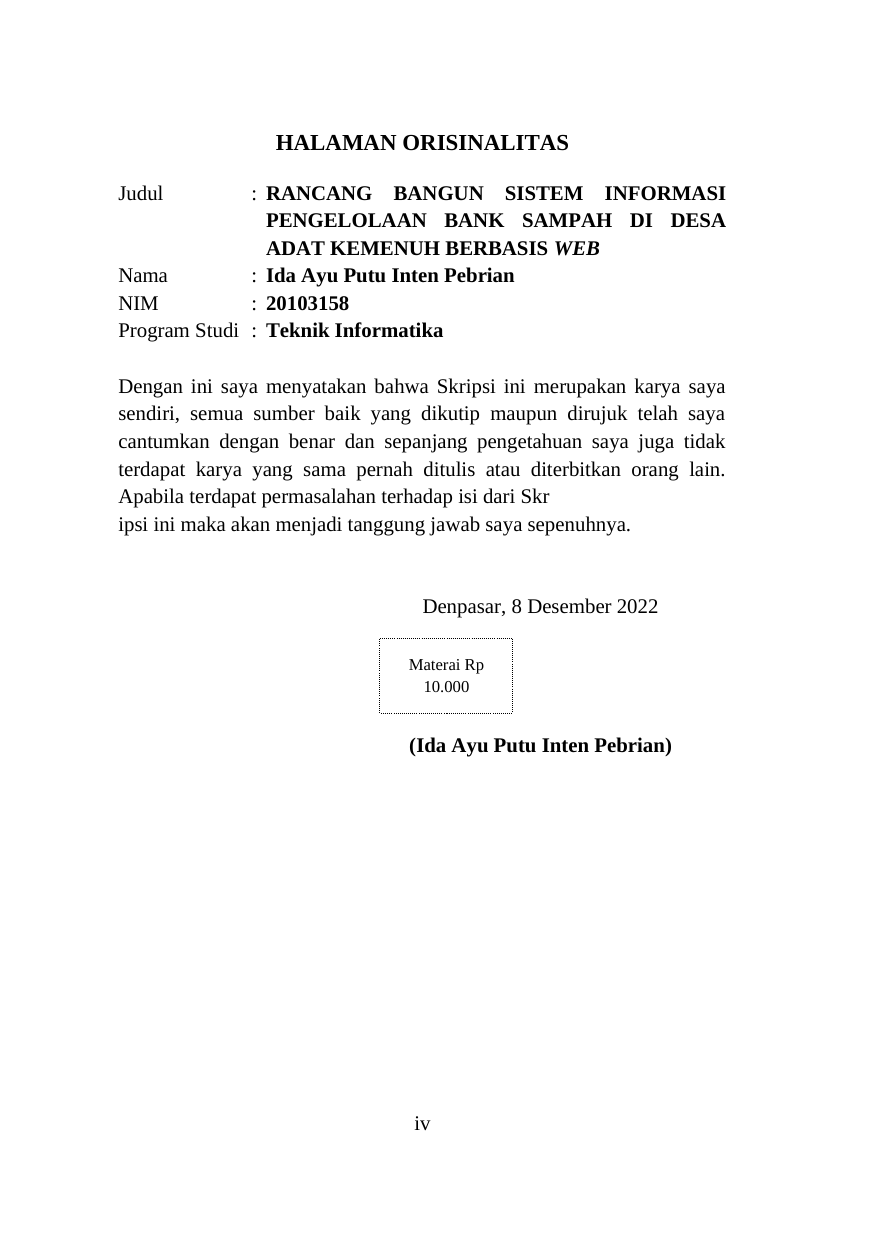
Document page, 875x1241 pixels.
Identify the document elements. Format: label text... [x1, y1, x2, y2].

text Judul : RANCANG BANGUN SISTEM INFORMASI PENGELOLAAN BANK SAMPAH DI DESA ADAT KEMENUH BERBASIS WEB [118, 180, 726, 260]
text (Ida Ayu Putu Inten Pebrian) [354, 732, 726, 757]
text Nama : Ida Ayu Putu Inten Pebrian [118, 263, 726, 287]
text Denpasar, 8 Desember 2022 [354, 594, 726, 618]
text Program Studi : Teknik Informatika [118, 318, 726, 342]
text NIM : 20103158 [118, 291, 726, 315]
text Dengan ini saya menyatakan bahwa Skripsi ini merupakan karya saya sendiri, semua sumber baik yang dikutip maupun dirujuk telah saya cantumkan dengan benar dan sepanjang pengetahuan saya juga tidak terdapat karya yang sama pernah ditulis atau diterbitkan orang lain. Apabila terdapat permasalahan terhadap isi dari Skr [118, 374, 726, 508]
subtitle Halaman Orisinalitas [118, 129, 726, 155]
text ipsi ini maka akan menjadi tanggung jawab saya sepenuhnya. [118, 512, 726, 536]
